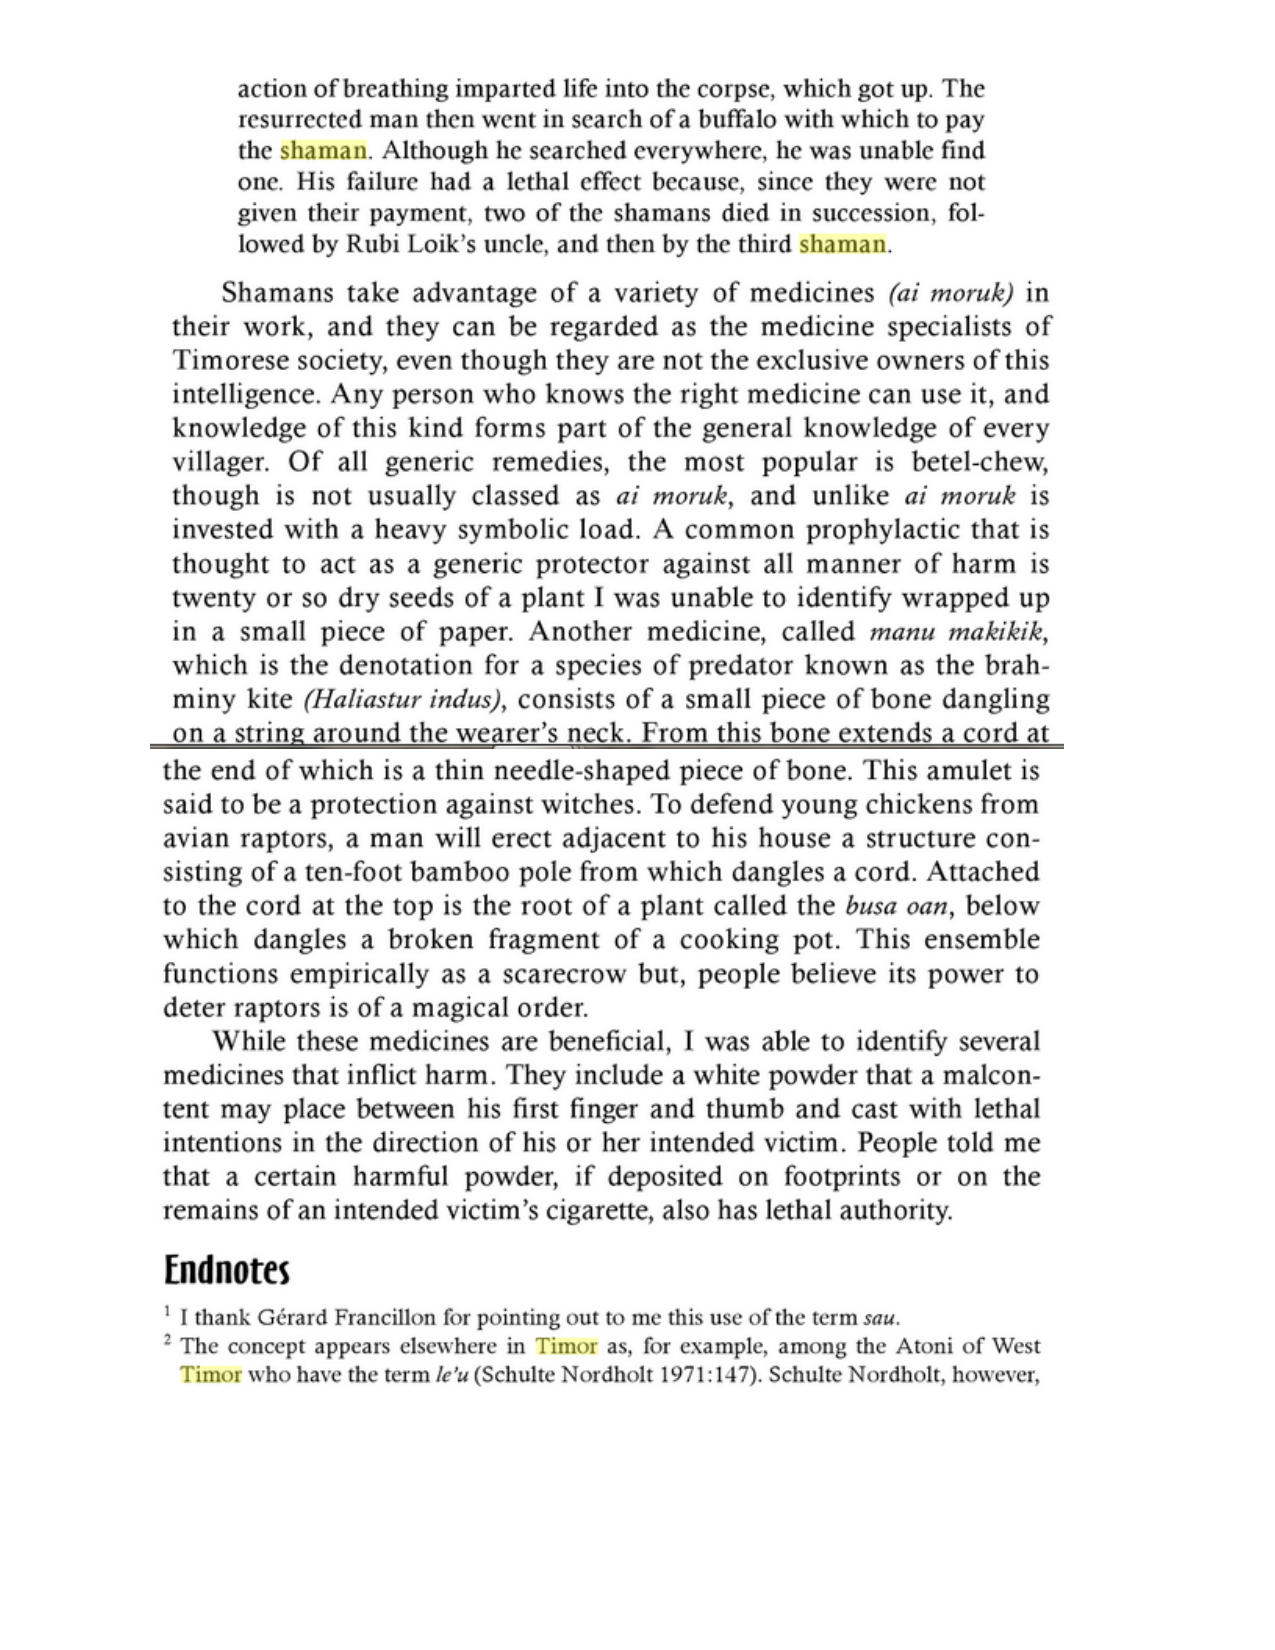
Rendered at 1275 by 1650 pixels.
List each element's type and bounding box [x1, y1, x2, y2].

picture [150, 756, 1085, 1402]
picture [150, 75, 1064, 749]
